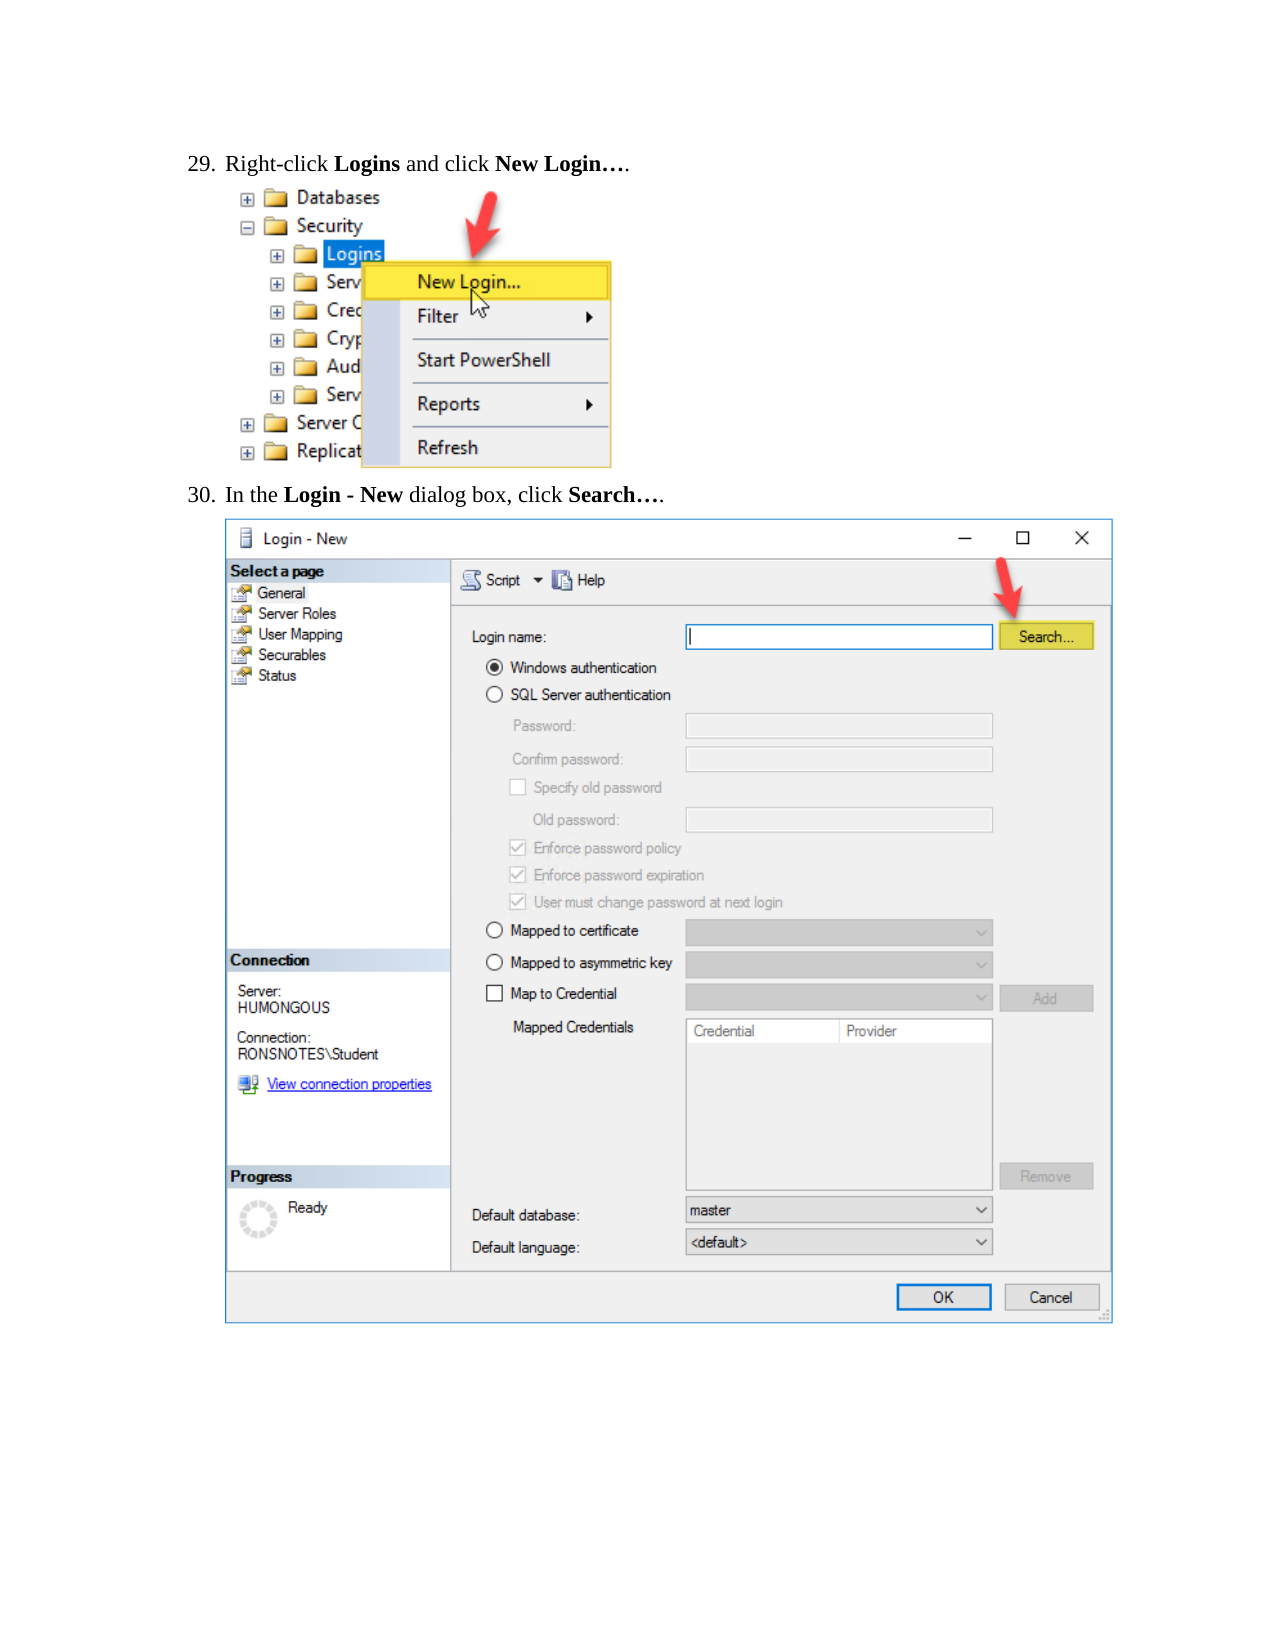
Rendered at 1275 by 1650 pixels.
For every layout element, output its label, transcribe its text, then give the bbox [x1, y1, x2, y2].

list In the Login - New dialog box, click Search…. [187, 481, 1125, 507]
picture [225, 176, 618, 481]
list Right-click Logins and click New Login…. [187, 150, 1125, 176]
picture [225, 507, 1113, 1334]
